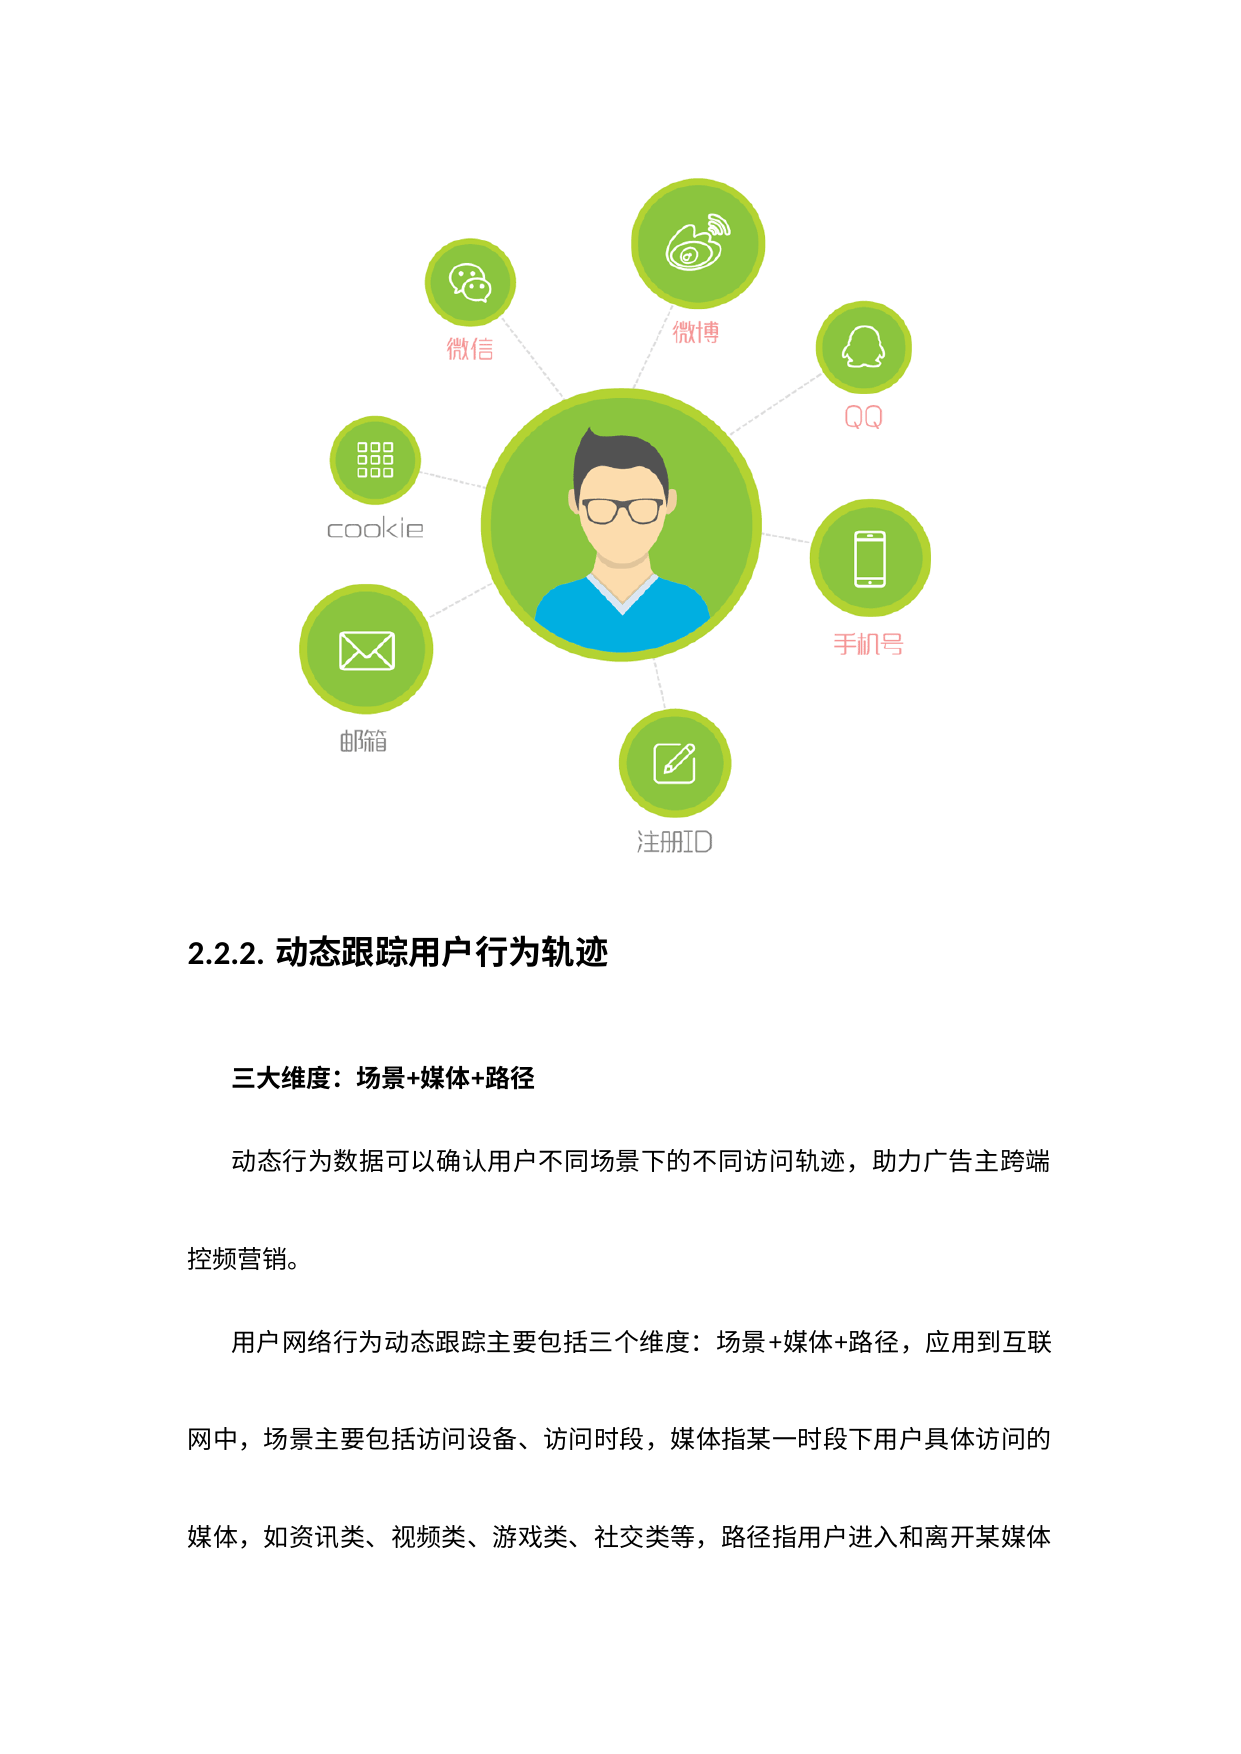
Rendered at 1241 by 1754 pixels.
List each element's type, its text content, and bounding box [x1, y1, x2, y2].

list 动态行为数据可以确认用户不同场景下的不同访问轨迹，助力广告主跨端控频营销。 [187, 1127, 1053, 1290]
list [187, 1308, 1053, 1568]
subtitle 动态跟踪用户行为轨迹 [187, 917, 1053, 982]
picture [187, 162, 1051, 860]
list 三大维度：场景+媒体+路径 [187, 1044, 1053, 1109]
